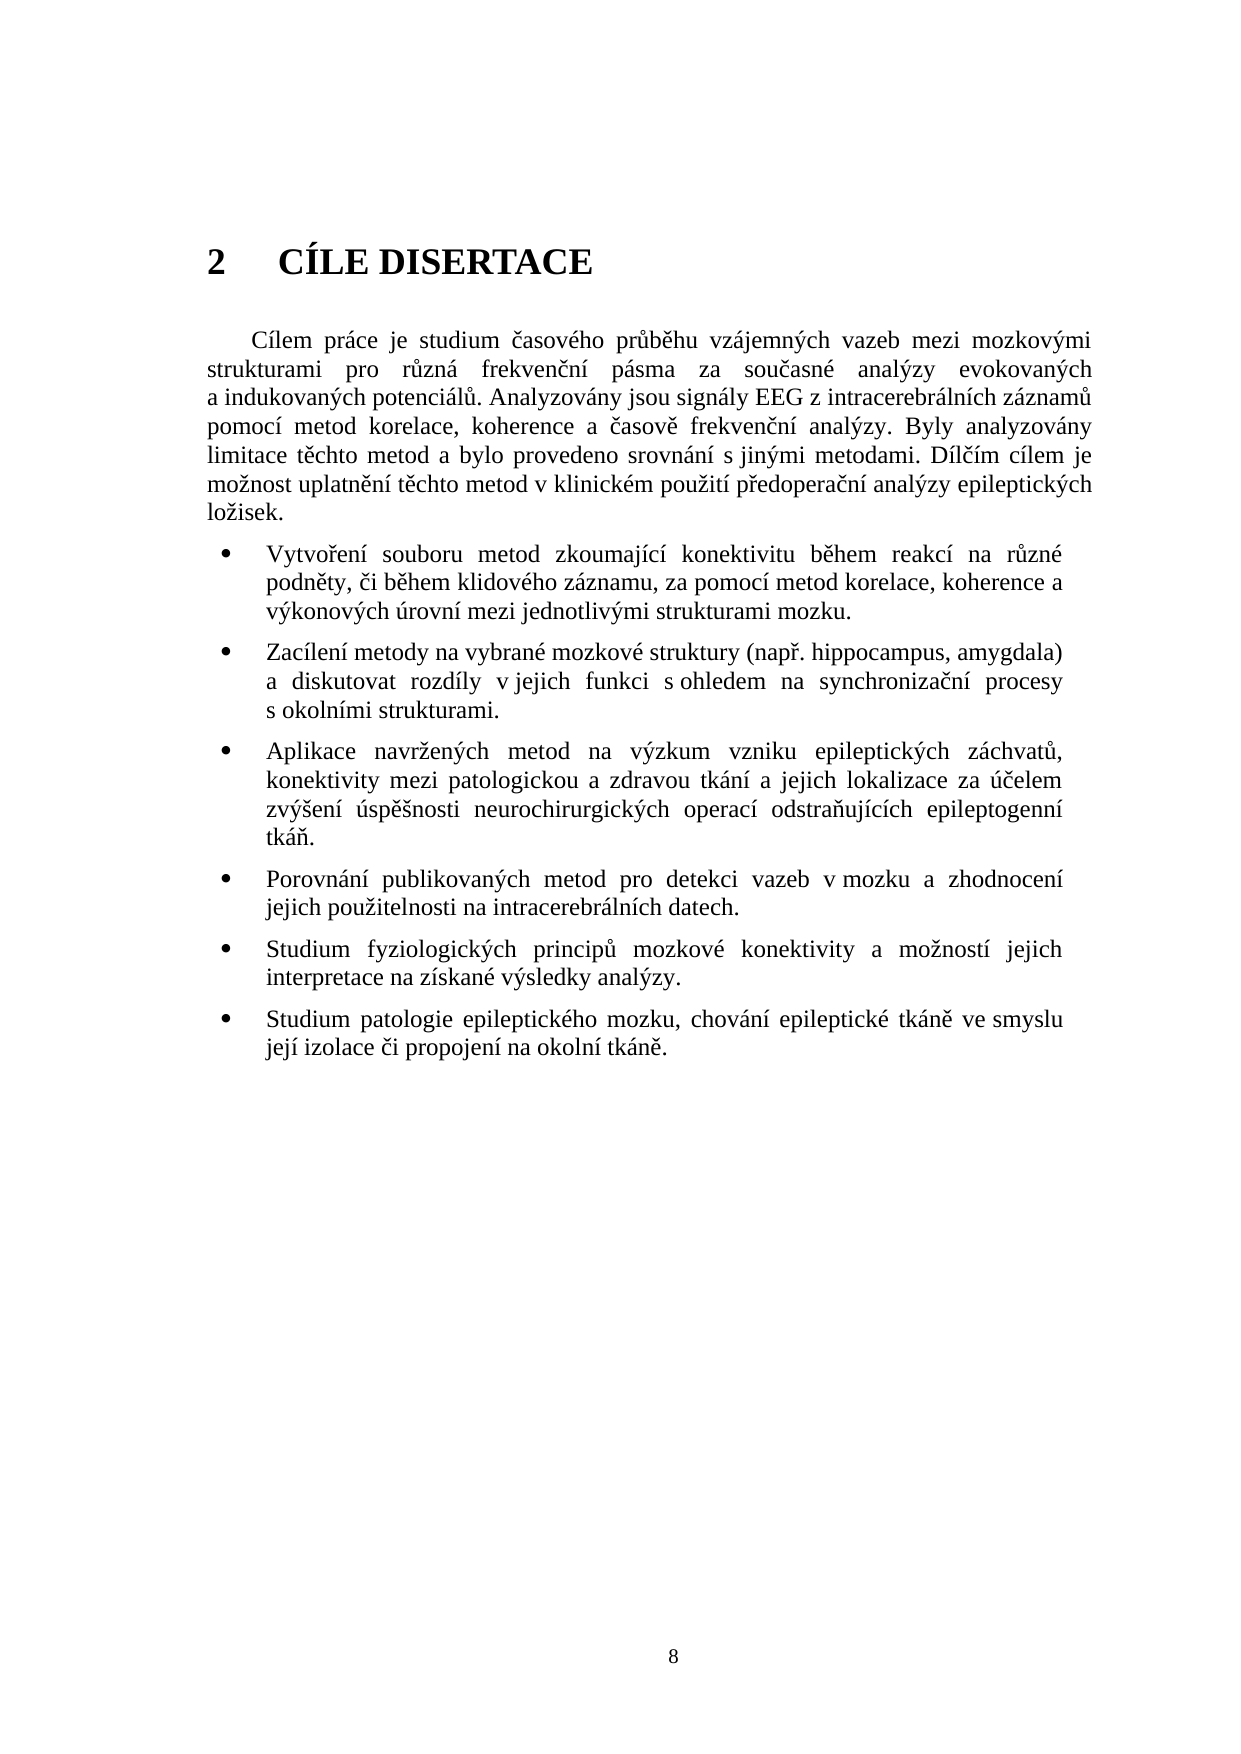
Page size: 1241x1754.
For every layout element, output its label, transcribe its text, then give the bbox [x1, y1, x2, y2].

list Studium patologie epileptického mozku, chování epileptické tkáně ve smyslu její izolace či propojení na okolní tkáně. [222, 1004, 1063, 1061]
subtitle CÍLE DISERTACE [207, 240, 1092, 283]
list Zacílení metody na vybrané mozkové struktury (např. hippocampus, amygdala) a diskutovat rozdíly v jejich funkci s ohledem na synchronizační procesy s okolními strukturami. [222, 637, 1063, 724]
list Porovnání publikovaných metod pro detekci vazeb v mozku a zhodnocení jejich použitelnosti na intracerebrálních datech. [222, 864, 1063, 921]
text Cílem práce je studium časového průběhu vzájemných vazeb mezi mozkovými strukturami pro různá frekvenční pásma za současné analýzy evokovaných a indukovaných potenciálů. Analyzovány jsou signály EEG z intracerebrálních záznamů pomocí metod korelace, koherence a časově frekvenční analýzy. Byly analyzovány limitace těchto metod a bylo provedeno srovnání s jinými metodami. Dílčím cílem je možnost uplatnění těchto metod v klinickém použití předoperační analýzy epileptických ložisek. [207, 325, 1092, 526]
list Aplikace navržených metod na výzkum vzniku epileptických záchvatů, konektivity mezi patologickou a zdravou tkání a jejich lokalizace za účelem zvýšení úspěšnosti neurochirurgických operací odstraňujících epileptogenní tkáň. [222, 736, 1063, 851]
list Vytvoření souboru metod zkoumající konektivitu během reakcí na různé podněty, či během klidového záznamu, za pomocí metod korelace, koherence a výkonových úrovní mezi jednotlivými strukturami mozku. [222, 539, 1063, 625]
list Studium fyziologických principů mozkové konektivity a možností jejich interpretace na získané výsledky analýzy. [222, 934, 1063, 991]
